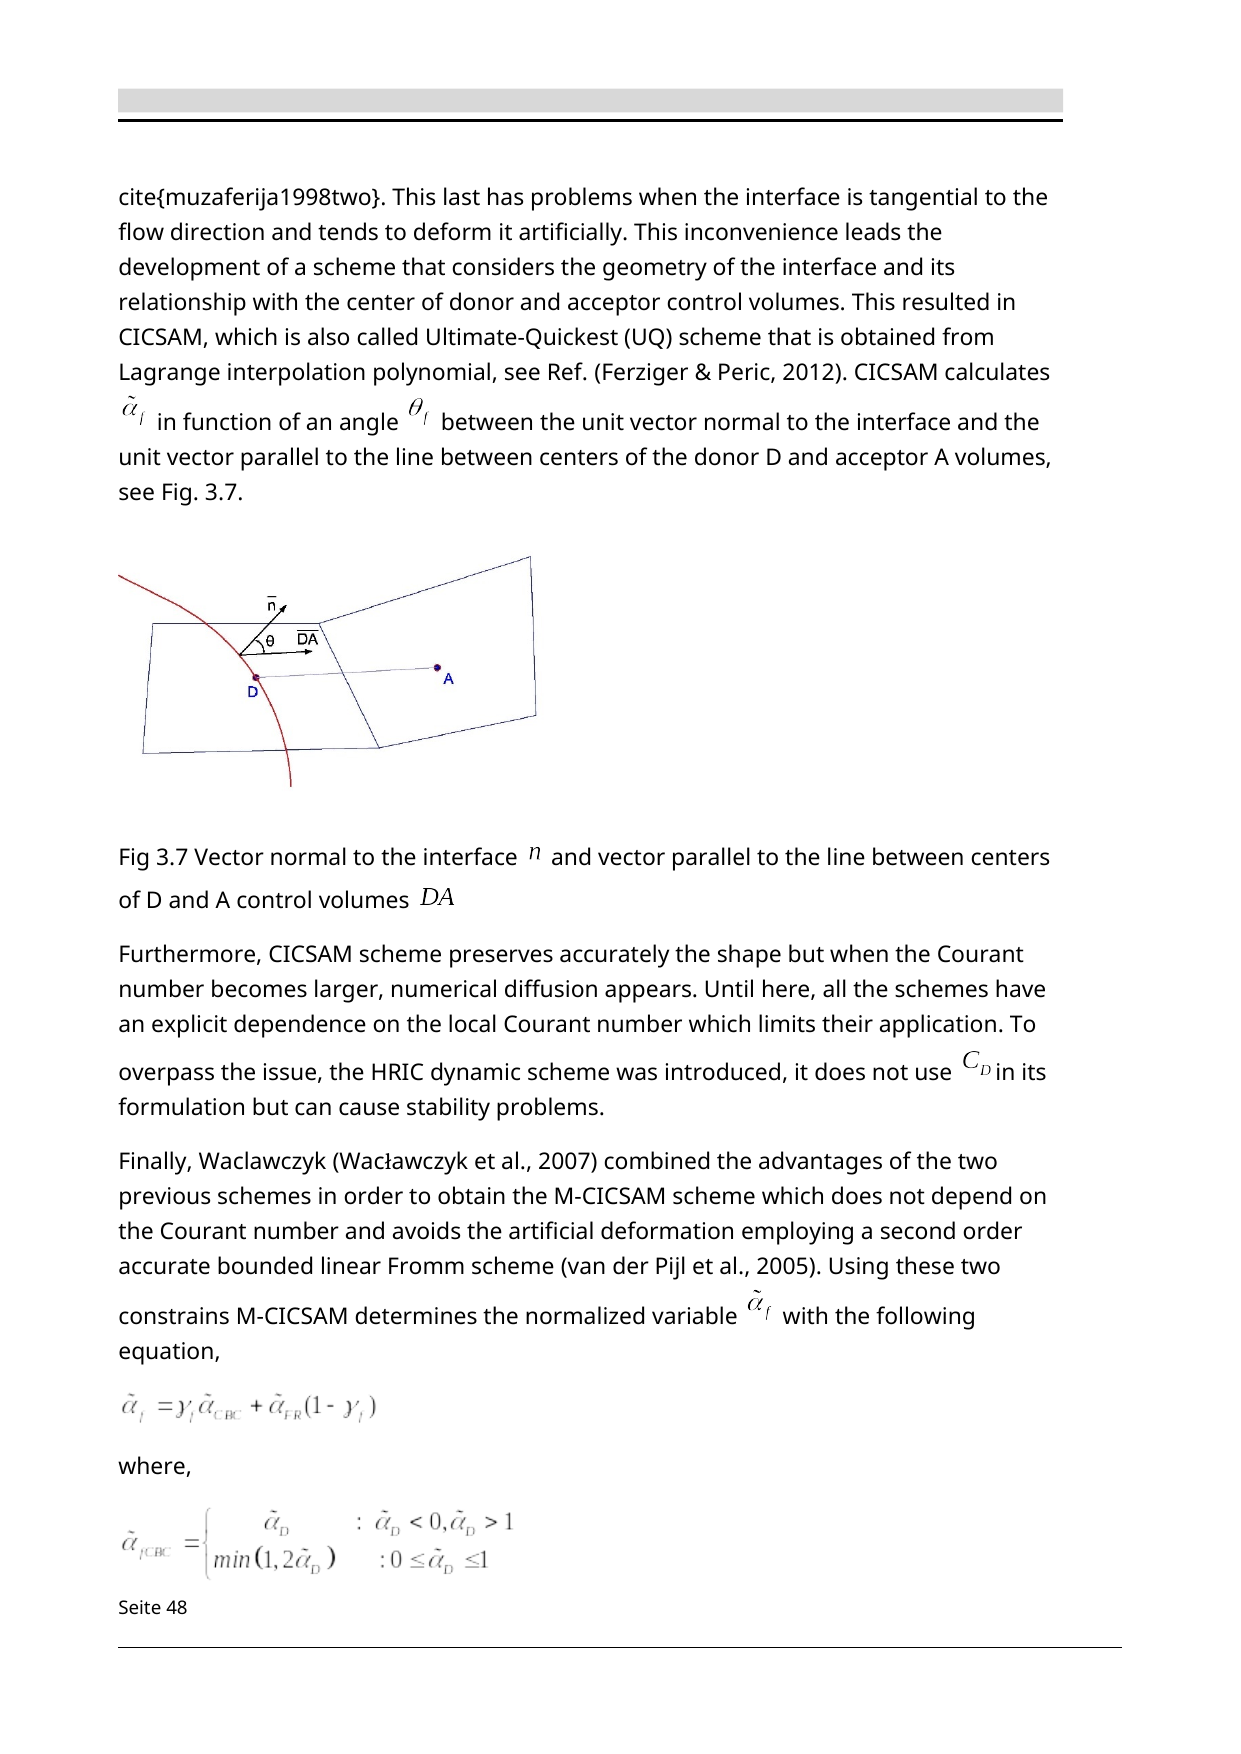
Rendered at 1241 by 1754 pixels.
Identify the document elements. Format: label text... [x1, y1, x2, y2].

text Finally, Waclawczyk (Wacławczyk et al., 2007) combined the advantages of the two previous schemes in order to obtain the M-CICSAM scheme which does not depend on the Courant number and avoids the artificial deformation employing a second order accurate bounded linear Fromm scheme (van der Pijl et al., 2005). Using these two constrains M-CICSAM determines the normalized variable with the following equation, [118, 1145, 1063, 1366]
picture [118, 529, 548, 813]
text Furthermore, CICSAM scheme preserves accurately the shape but when the Courant number becomes larger, numerical diffusion appears. Until here, all the schemes have an explicit dependence on the local Courant number which limits their application. To overpass the issue, the HRIC dynamic scheme was introduced, it does not use in its formulation but can cause stability problems. [118, 938, 1063, 1122]
text Fig 3.7 Vector normal to the interface and vector parallel to the line between centers of D and A control volumes [118, 835, 1063, 915]
text where, [118, 1450, 1063, 1481]
